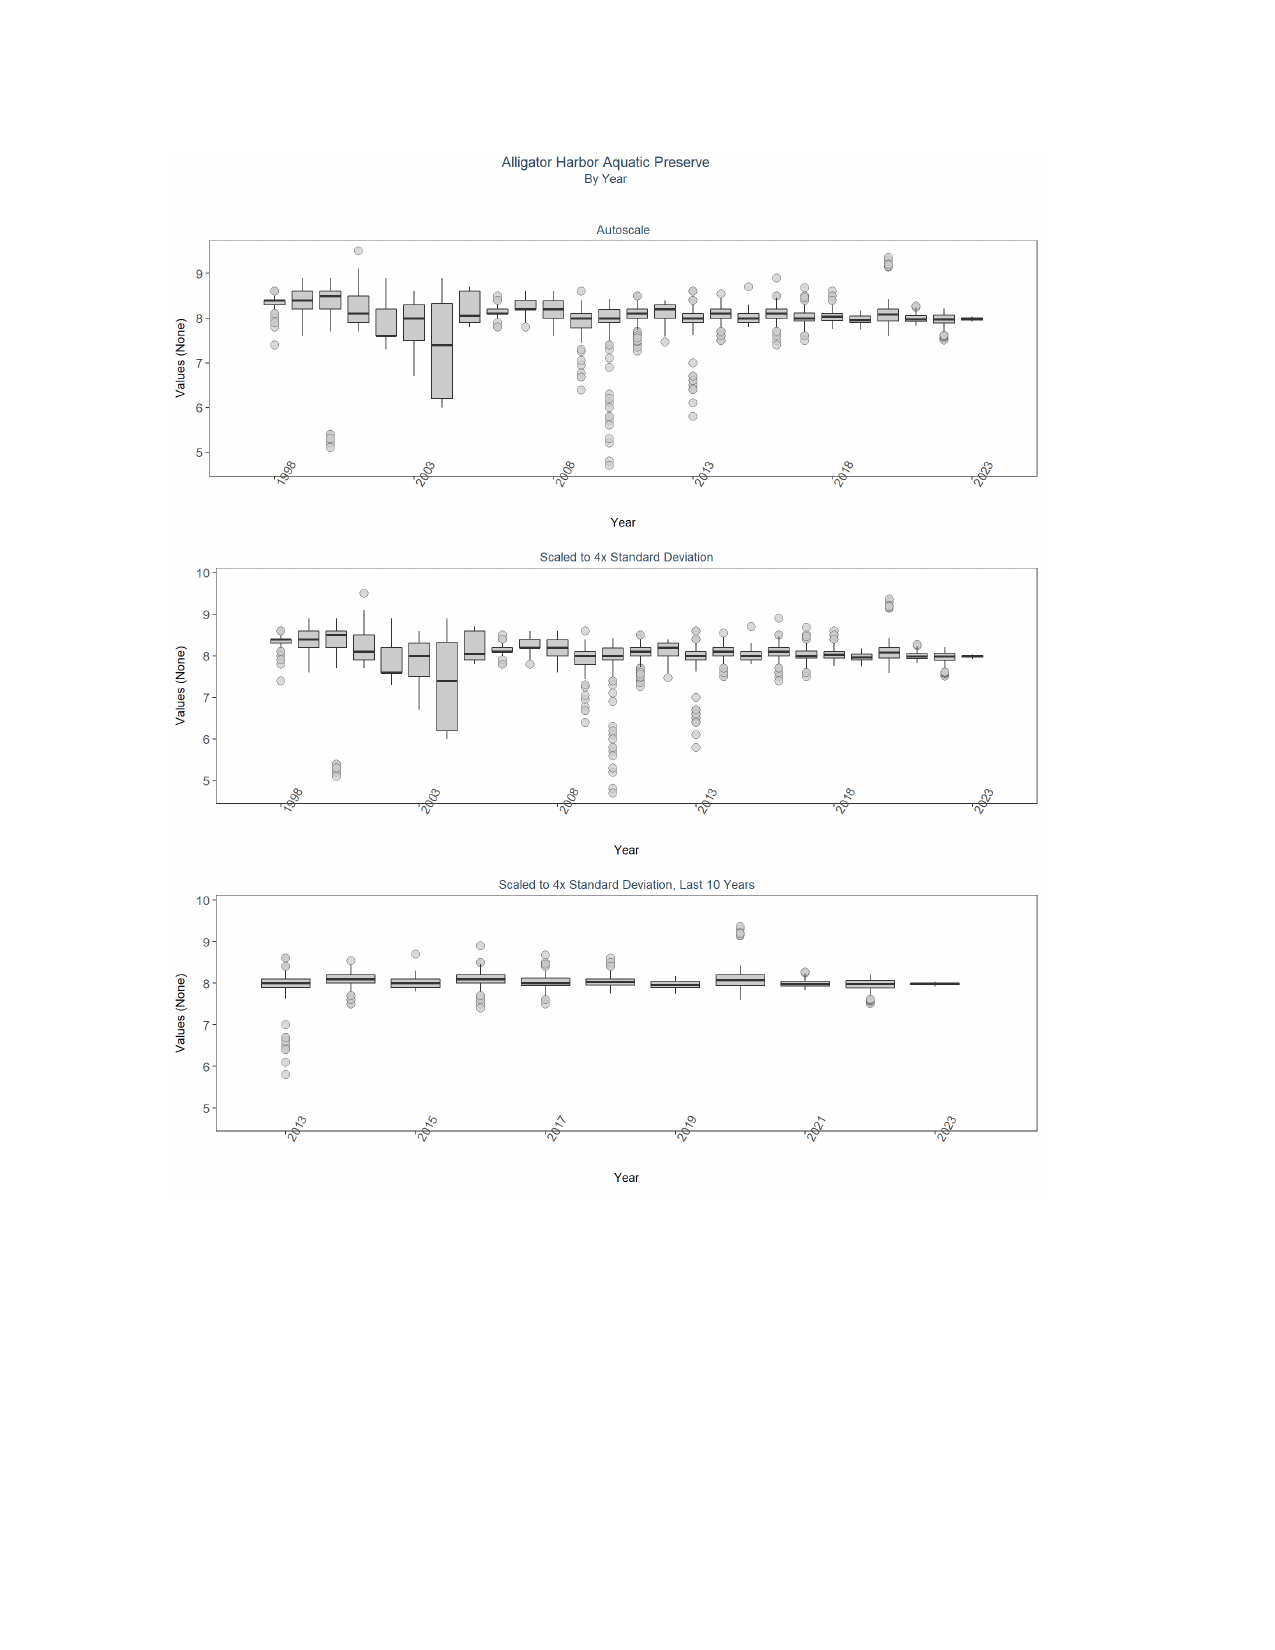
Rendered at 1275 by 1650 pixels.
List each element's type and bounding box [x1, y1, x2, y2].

picture [168, 150, 1044, 1200]
